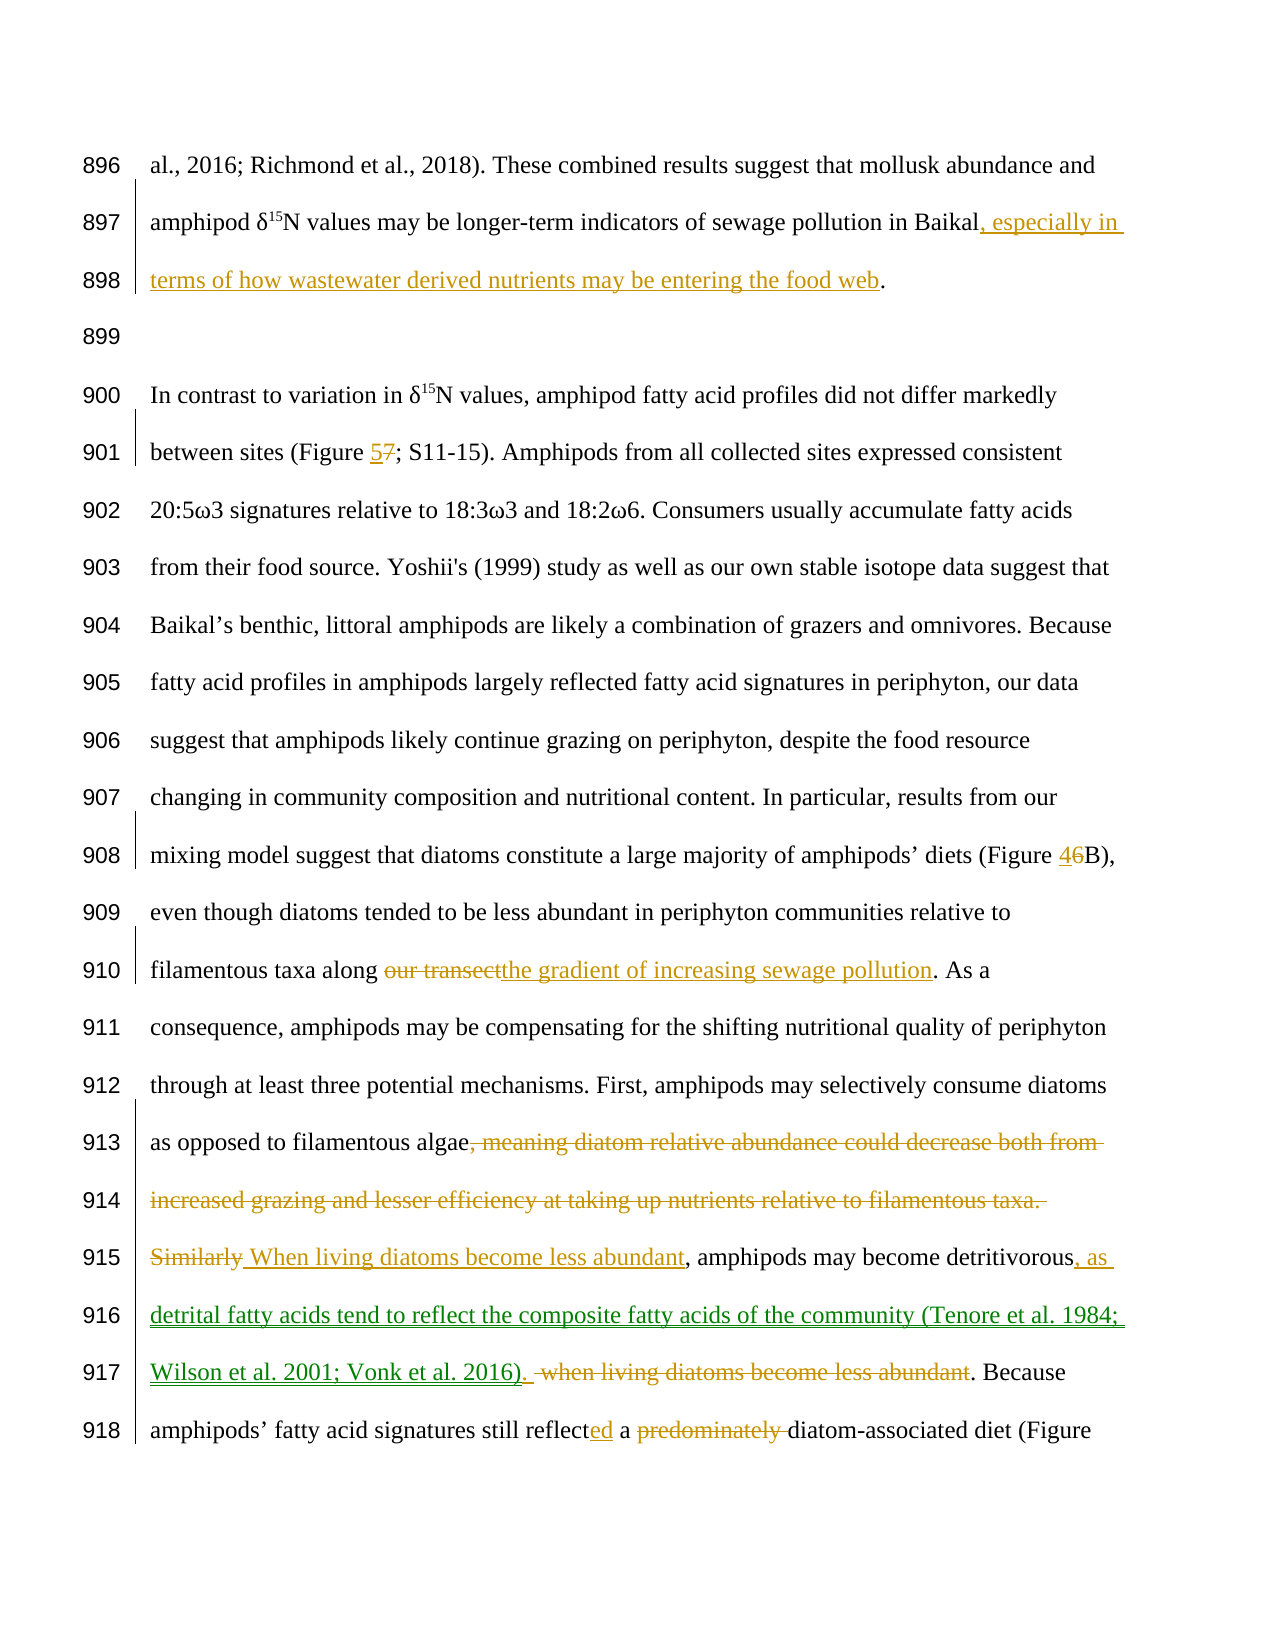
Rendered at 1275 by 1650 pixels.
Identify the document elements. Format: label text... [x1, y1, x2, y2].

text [150, 1328, 1125, 1444]
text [150, 150, 1125, 294]
